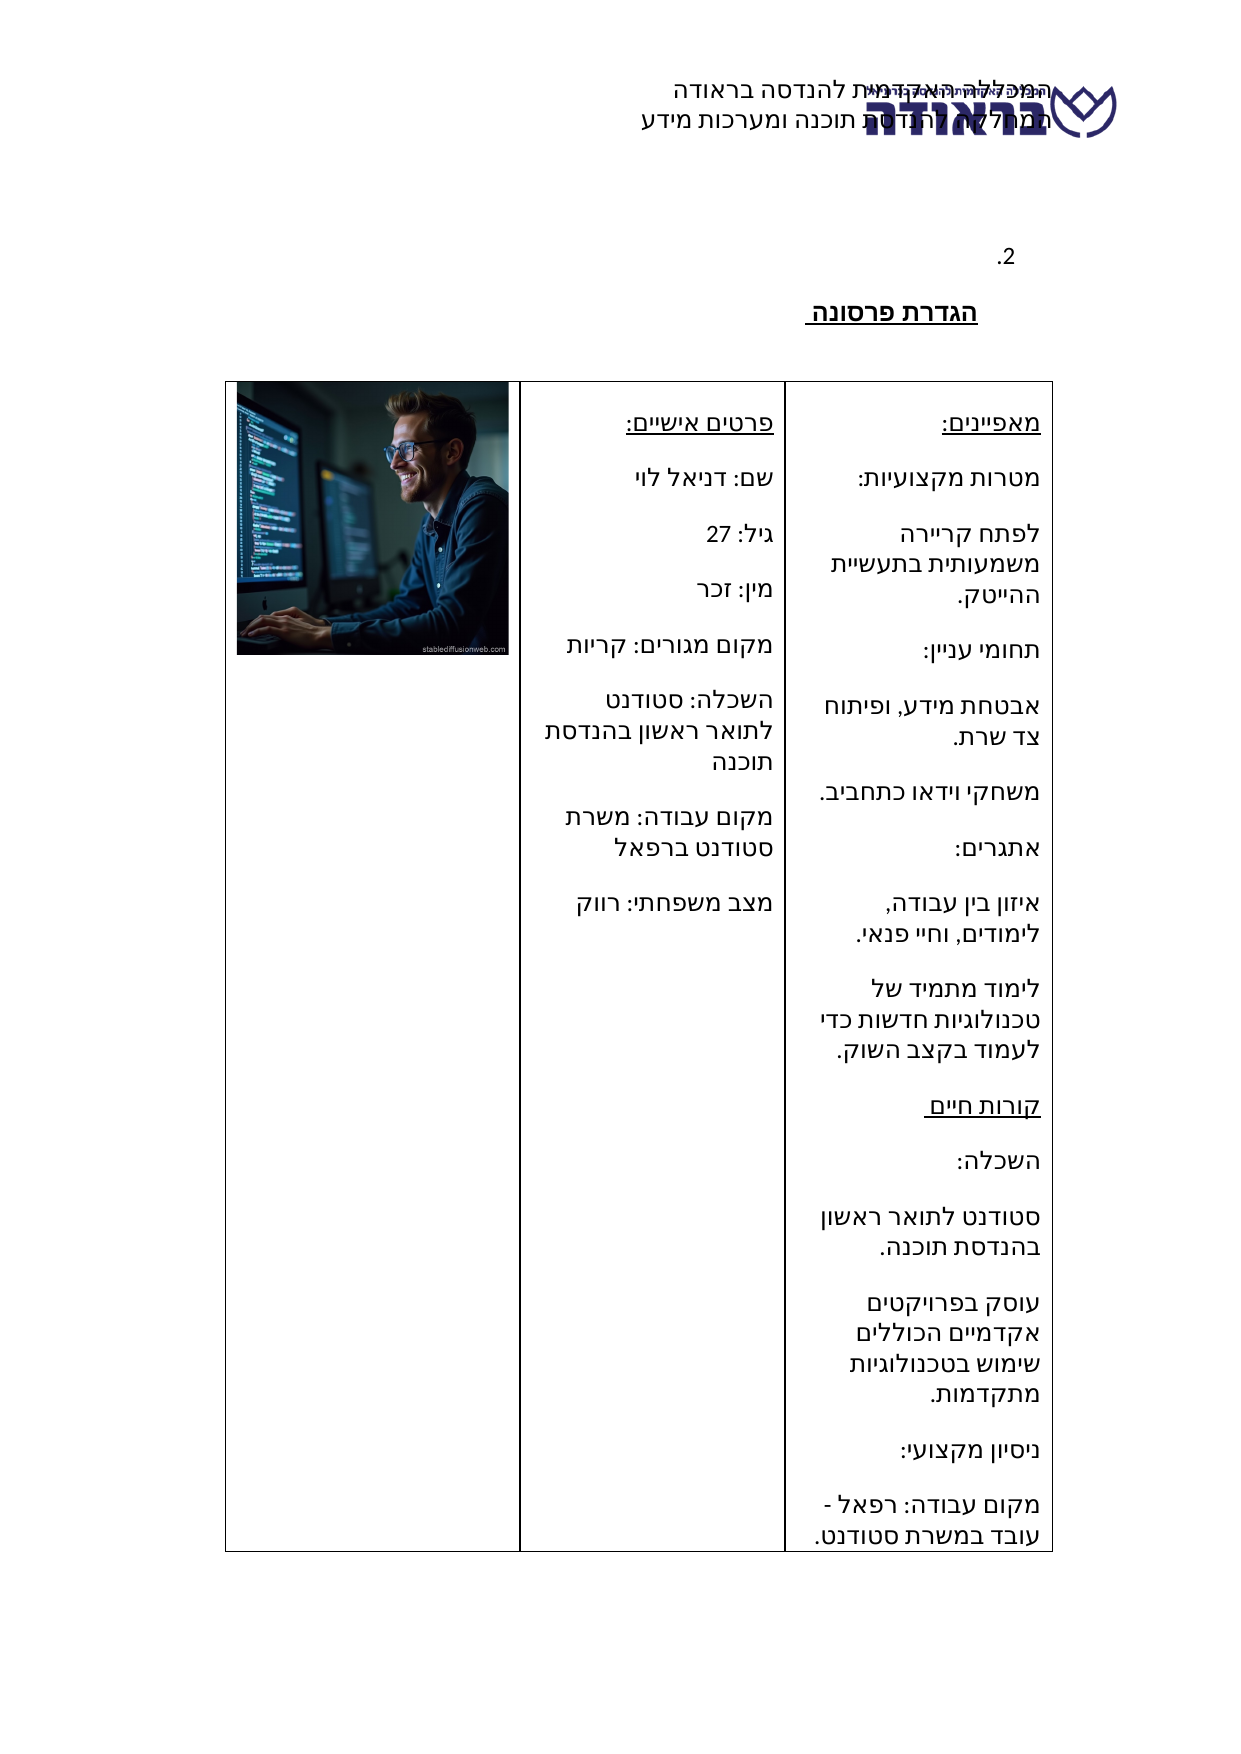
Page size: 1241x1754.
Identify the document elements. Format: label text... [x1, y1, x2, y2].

picture [858, 79, 1123, 143]
table_header [226, 382, 519, 1551]
text הגדרת פרסונה [187, 298, 978, 327]
picture [236, 382, 509, 655]
list 2. [187, 240, 1015, 271]
